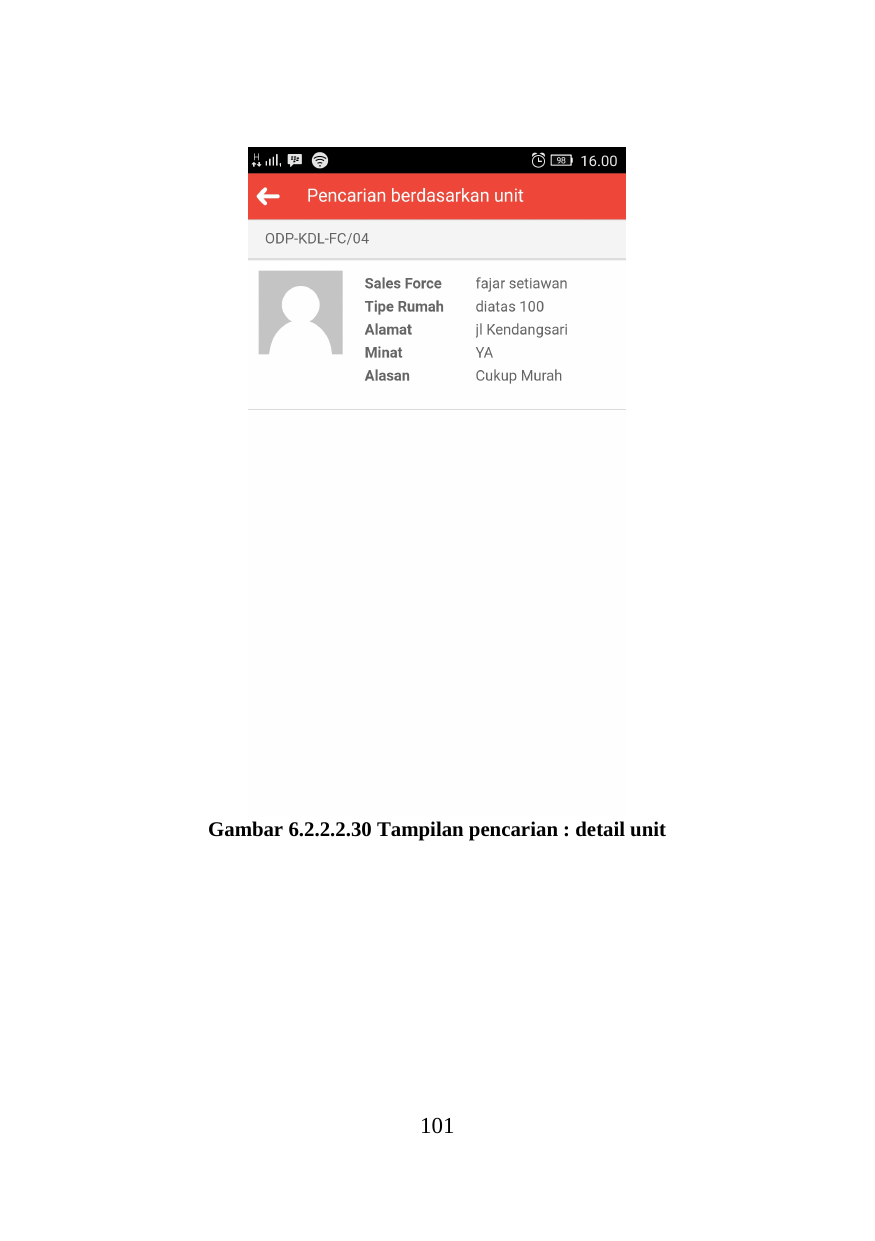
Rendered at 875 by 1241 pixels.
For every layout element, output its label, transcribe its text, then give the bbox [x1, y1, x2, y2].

picture [248, 147, 626, 817]
